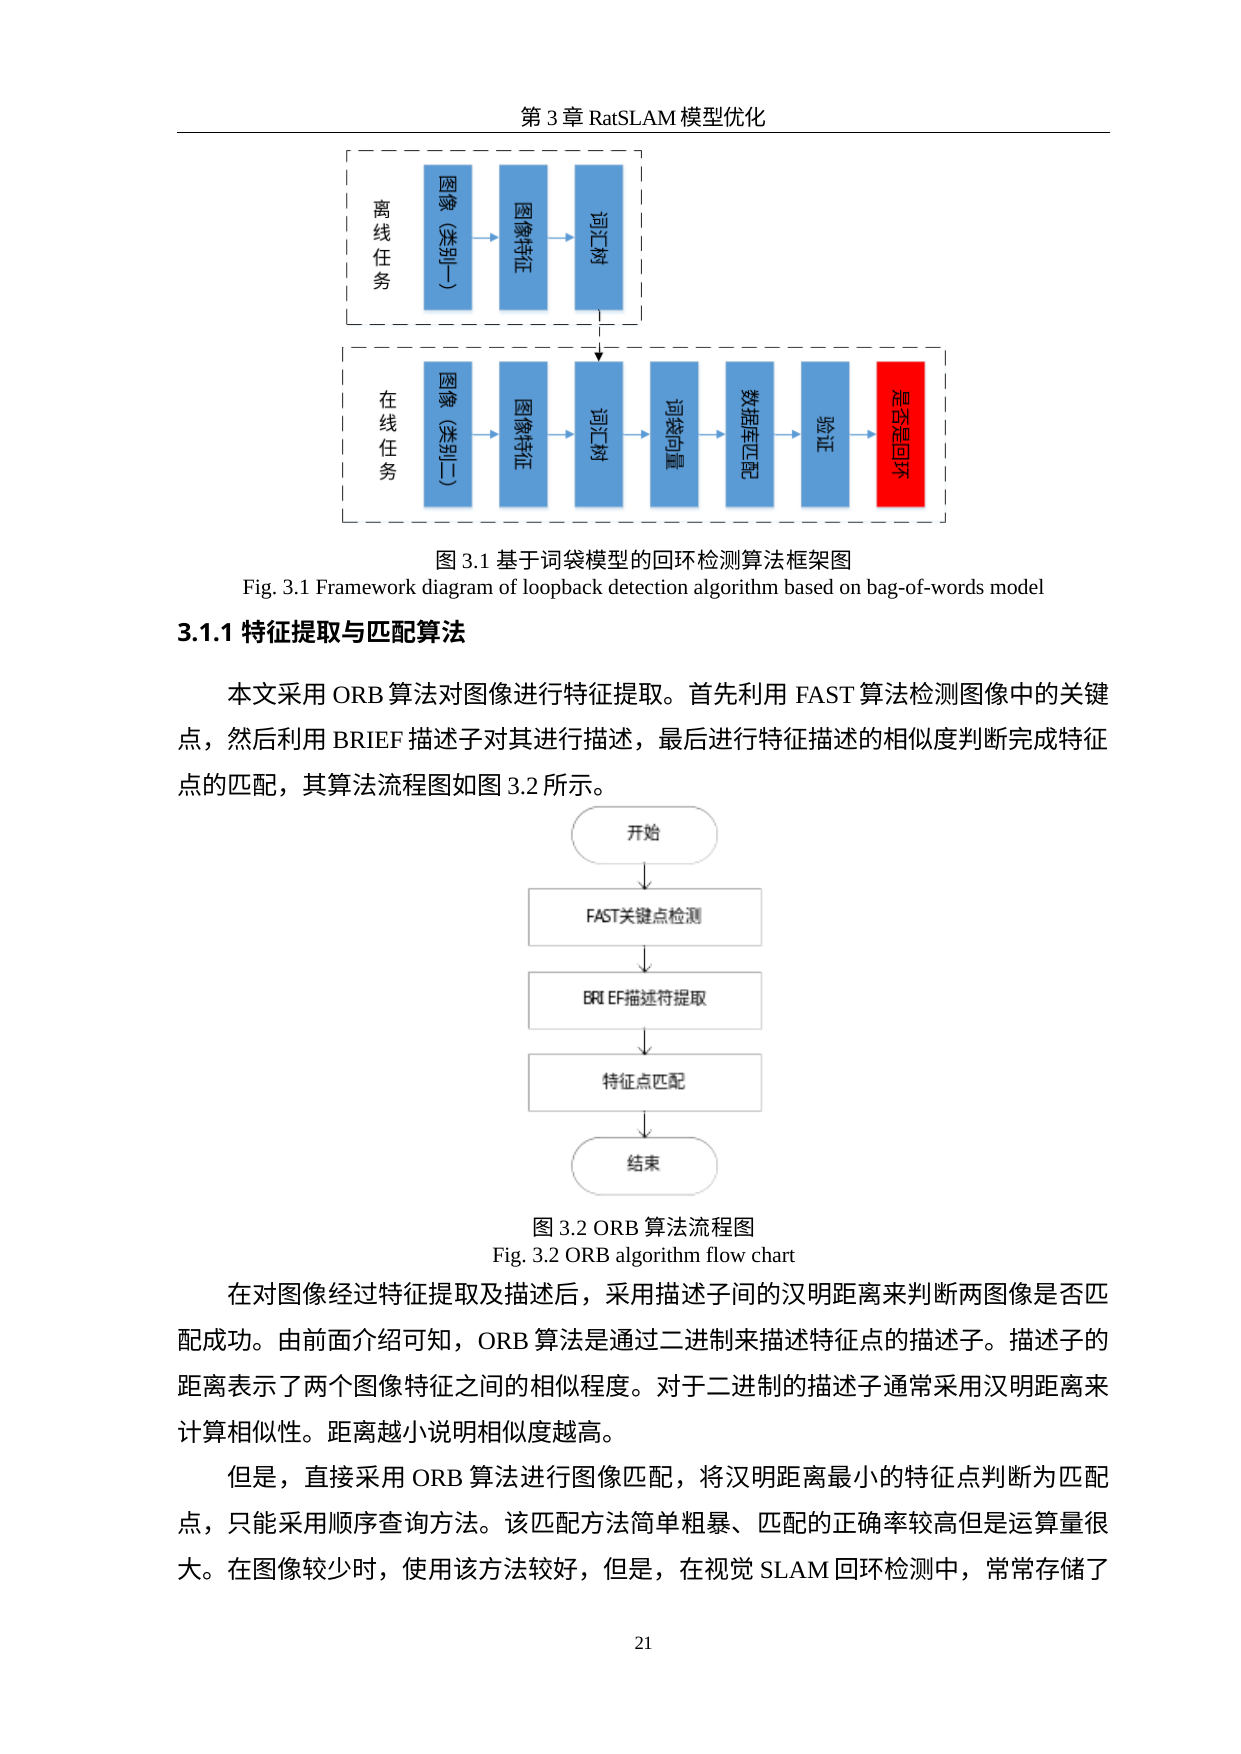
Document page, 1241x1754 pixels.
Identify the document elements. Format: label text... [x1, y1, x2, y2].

text Fig. 3.2 ORB algorithm flow chart [177, 1242, 1110, 1267]
text 图3.1 基于词袋模型的回环检测算法框架图 [177, 543, 1110, 574]
text 在对图像经过特征提取及描述后，采用描述子间的汉明距离来判断两图像是否匹配成功。由前面介绍可知，ORB算法是通过二进制来描述特征点的描述子。描述子的距离表示了两个图像特征之间的相似程度。对于二进制的描述子通常采用汉明距离来计算相似性。距离越小说明相似度越高。 [177, 1267, 1110, 1450]
text 本文采用ORB算法对图像进行特征提取。首先利用FAST算法检测图像中的关键点，然后利用BRIEF描述子对其进行描述，最后进行特征描述的相似度判断完成特征点的匹配，其算法流程图如图3.2所示。 [177, 666, 1110, 804]
text Fig. 3.1 Framework diagram of loopback detection algorithm based on bag-of-words model [177, 574, 1110, 599]
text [177, 1450, 1110, 1588]
text 图3.2 ORB算法流程图 [177, 1210, 1110, 1242]
subtitle 3.1.1 特征提取与匹配算法 [177, 612, 1110, 648]
